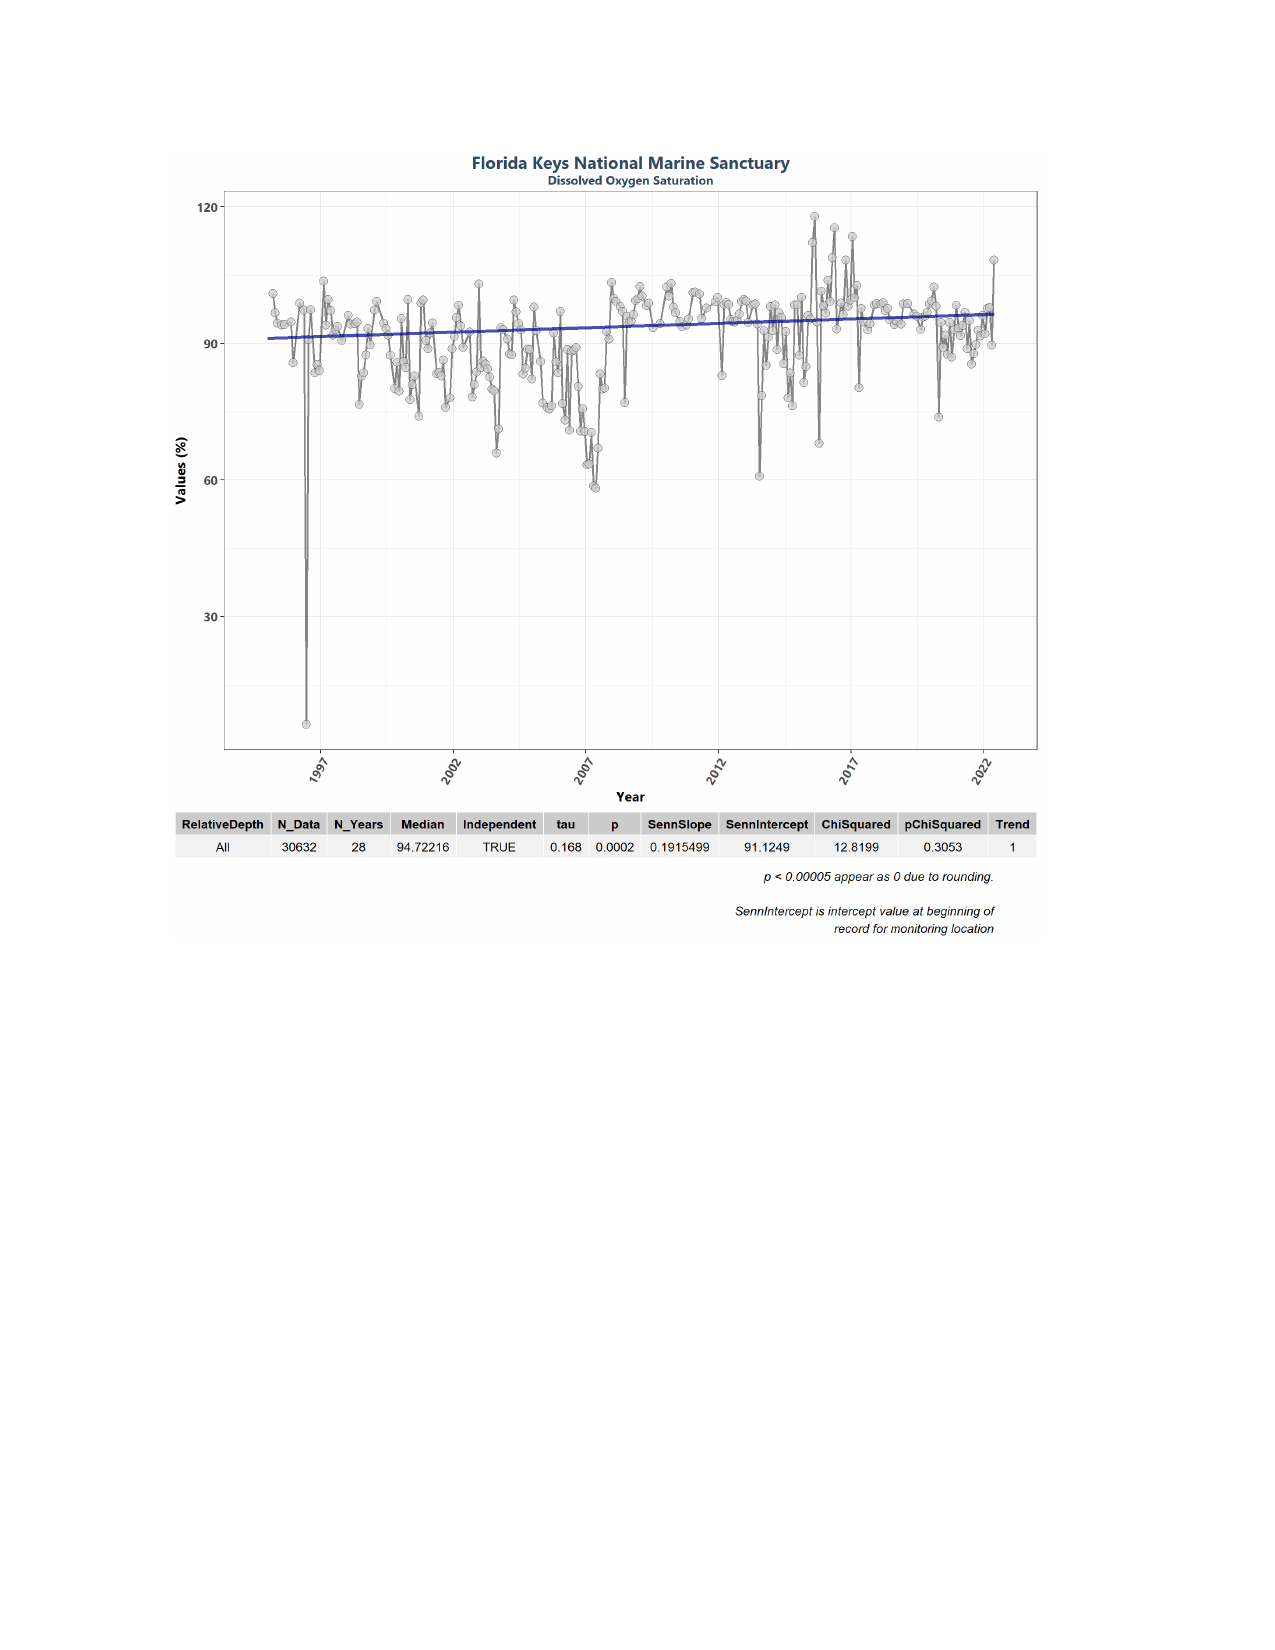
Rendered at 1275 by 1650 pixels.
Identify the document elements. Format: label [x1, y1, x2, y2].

picture [168, 150, 1044, 938]
